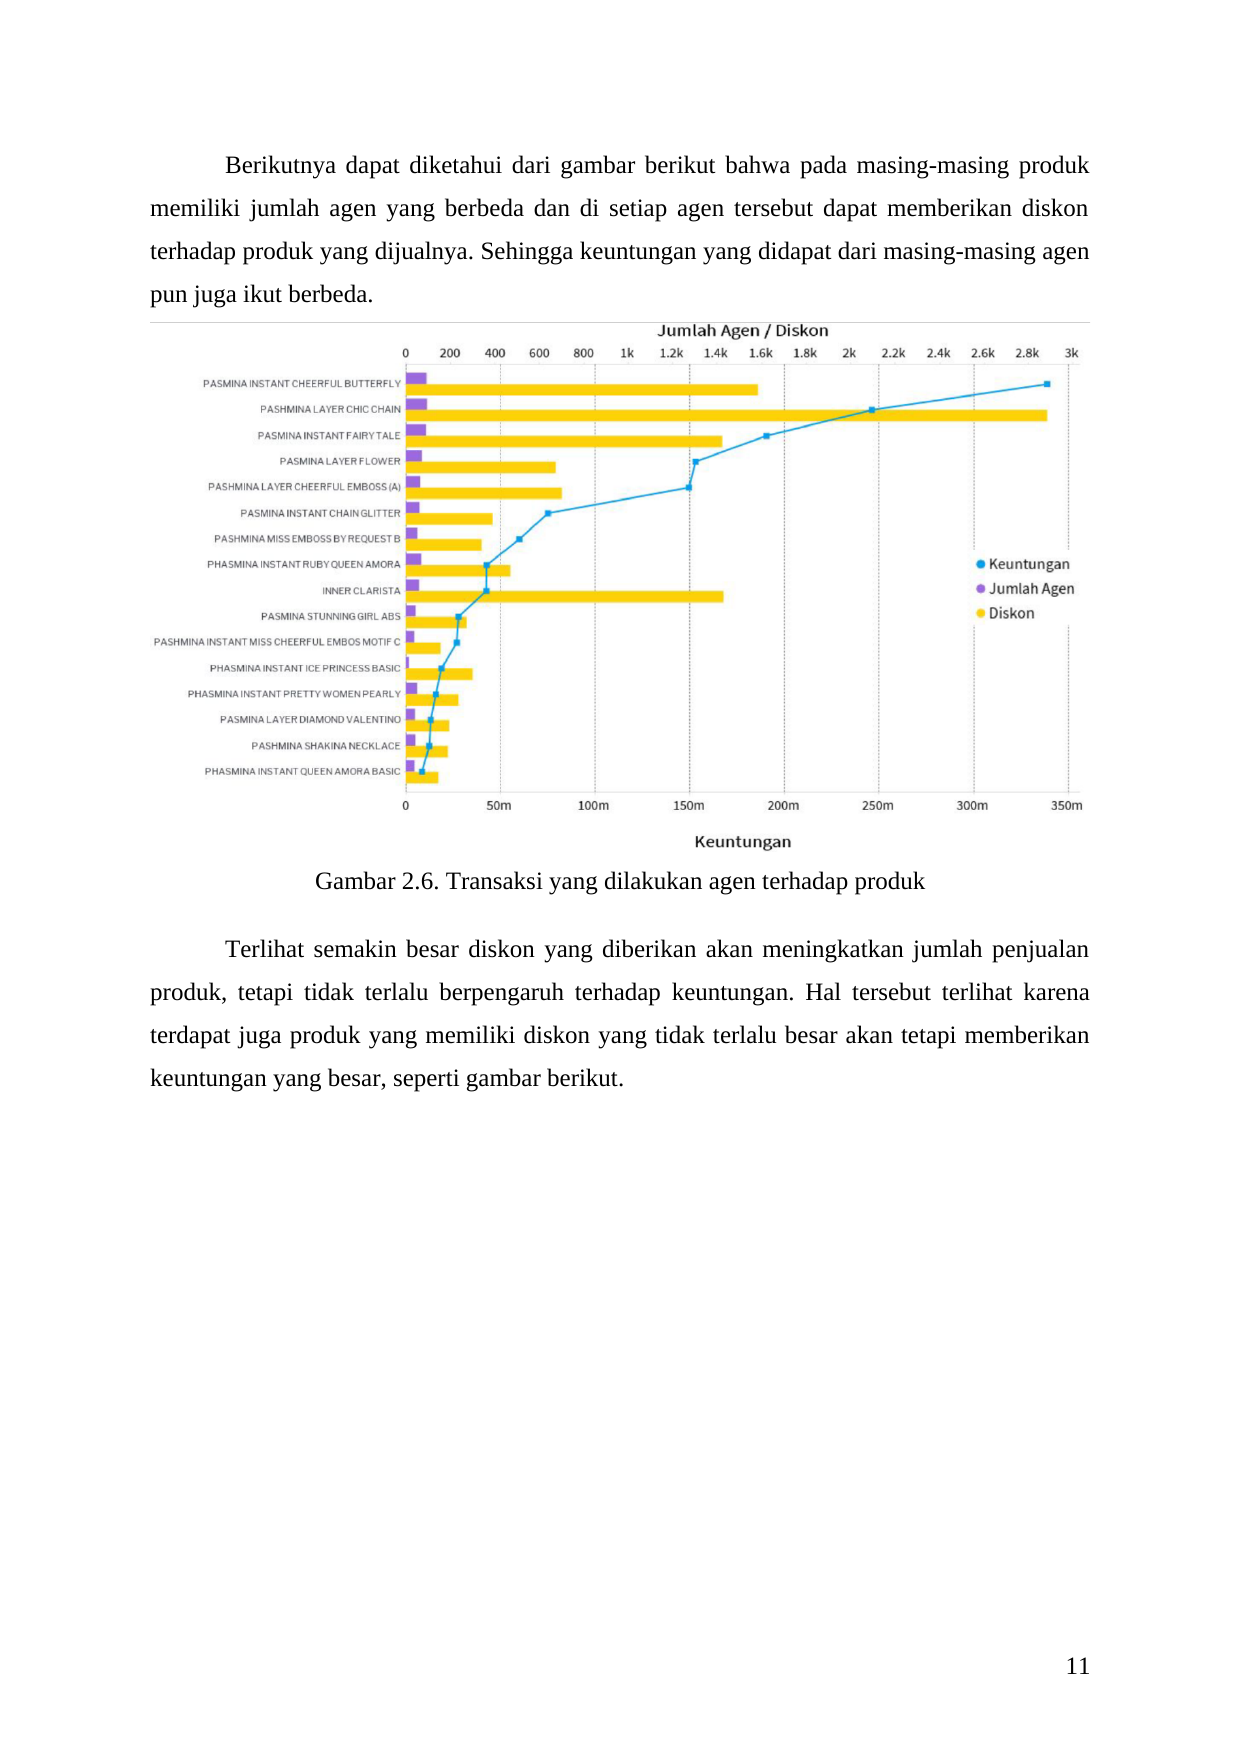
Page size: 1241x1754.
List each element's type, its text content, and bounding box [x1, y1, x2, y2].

text Terlihat semakin besar diskon yang diberikan akan meningkatkan jumlah penjualan produk, tetapi tidak terlalu berpengaruh terhadap keuntungan. Hal tersebut terlihat karena terdapat juga produk yang memiliki diskon yang tidak terlalu besar akan tetapi memberikan keuntungan yang besar, seperti gambar berikut. [150, 934, 1090, 1092]
text Gambar 2.6. Transaksi yang dilakukan agen terhadap produk [150, 866, 1090, 895]
text Berikutnya dapat diketahui dari gambar berikut bahwa pada masing-masing produk memiliki jumlah agen yang berbeda dan di setiap agen tersebut dapat memberikan diskon terhadap produk yang dijualnya. Sehingga keuntungan yang didapat dari masing-masing agen pun juga ikut berbeda. [150, 150, 1090, 308]
picture [150, 322, 1091, 852]
